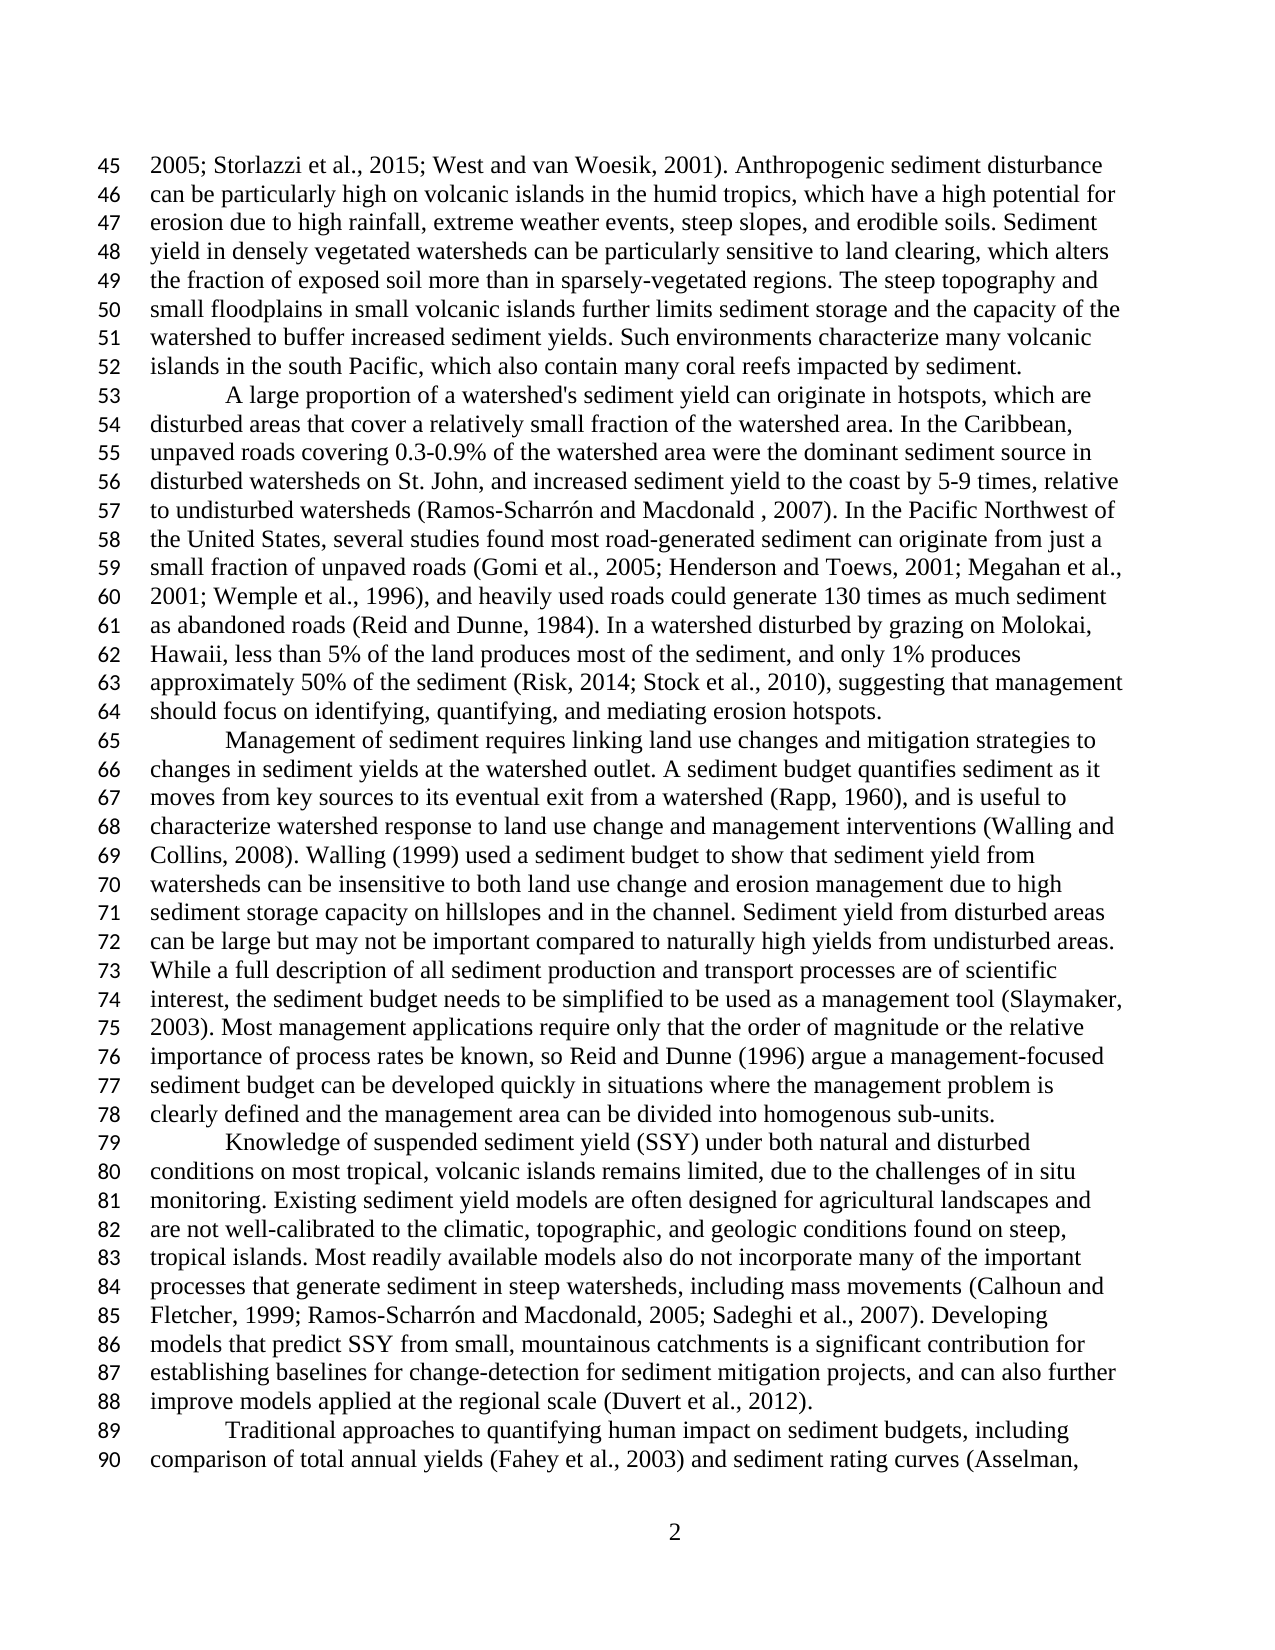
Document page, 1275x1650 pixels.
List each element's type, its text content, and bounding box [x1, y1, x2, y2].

text Management of sediment requires linking land use changes and mitigation strategies to changes in sediment yields at the watershed outlet. A sediment budget quantifies sediment as it moves from key sources to its eventual exit from a watershed (Rapp, 1960), and is useful to characterize watershed response to land use change and management interventions (Walling and Collins, 2008). Walling (1999) used a sediment budget to show that sediment yield from watersheds can be insensitive to both land use change and erosion management due to high sediment storage capacity on hillslopes and in the channel. Sediment yield from disturbed areas can be large but may not be important compared to naturally high yields from undisturbed areas. While a full description of all sediment production and transport processes are of scientific interest, the sediment budget needs to be simplified to be used as a management tool (Slaymaker, 2003). Most management applications require only that the order of magnitude or the relative importance of process rates be known, so Reid and Dunne (1996) argue a management-focused sediment budget can be developed quickly in situations where the management problem is clearly defined and the management area can be divided into homogenous sub-units. [150, 725, 1125, 1127]
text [150, 150, 1125, 380]
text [150, 1415, 1125, 1472]
text A large proportion of a watershed's sediment yield can originate in hotspots, which are disturbed areas that cover a relatively small fraction of the watershed area. In the Caribbean, unpaved roads covering 0.3-0.9% of the watershed area were the dominant sediment source in disturbed watersheds on St. John, and increased sediment yield to the coast by 5-9 times, relative to undisturbed watersheds (Ramos-Scharrón and Macdonald , 2007). In the Pacific Northwest of the United States, several studies found most road-generated sediment can originate from just a small fraction of unpaved roads (Gomi et al., 2005; Henderson and Toews, 2001; Megahan et al., 2001; Wemple et al., 1996), and heavily used roads could generate 130 times as much sediment as abandoned roads (Reid and Dunne, 1984). In a watershed disturbed by grazing on Molokai, Hawaii, less than 5% of the land produces most of the sediment, and only 1% produces approximately 50% of the sediment (Risk, 2014; Stock et al., 2010), suggesting that management should focus on identifying, quantifying, and mediating erosion hotspots. [150, 380, 1125, 725]
text Knowledge of suspended sediment yield (SSY) under both natural and disturbed conditions on most tropical, volcanic islands remains limited, due to the challenges of in situ monitoring. Existing sediment yield models are often designed for agricultural landscapes and are not well-calibrated to the climatic, topographic, and geologic conditions found on steep, tropical islands. Most readily available models also do not incorporate many of the important processes that generate sediment in steep watersheds, including mass movements (Calhoun and Fletcher, 1999; Ramos-Scharrón and Macdonald, 2005; Sadeghi et al., 2007). Developing models that predict SSY from small, mountainous catchments is a significant contribution for establishing baselines for change-detection for sediment mitigation projects, and can also further improve models applied at the regional scale (Duvert et al., 2012). [150, 1127, 1125, 1415]
